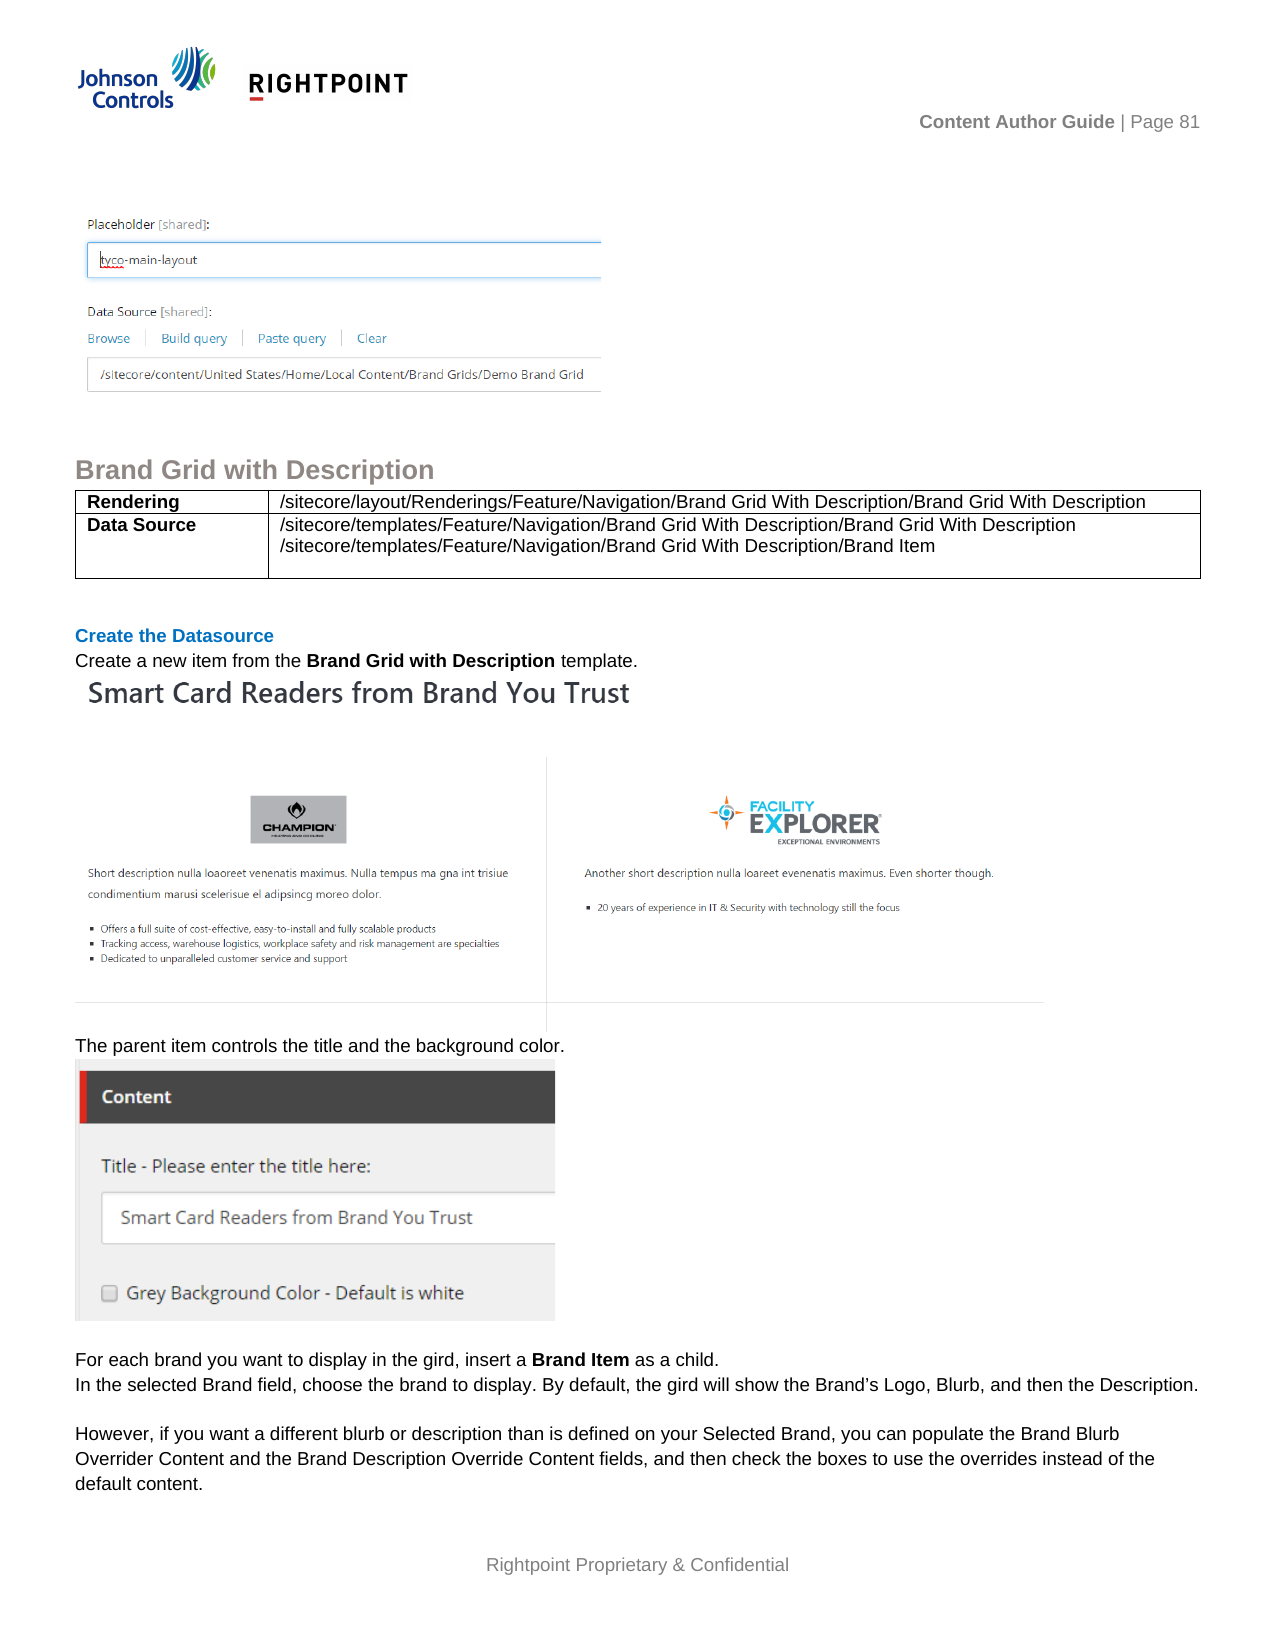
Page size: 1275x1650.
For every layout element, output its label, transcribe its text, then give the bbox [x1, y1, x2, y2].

picture [243, 63, 413, 102]
text In the selected Brand field, choose the brand to display. By default, the gird will show the Brand’s Logo, Blurb, and then the Description. [75, 1373, 1200, 1395]
table_cell /sitecore/templates/Feature/Navigation/Brand Grid With Description/Brand Grid With Description /sitecore/templates/Feature/Navigation/Brand Grid With Description/Brand Item [269, 514, 1200, 578]
picture [75, 212, 602, 405]
subtitle Brand Grid with Description [75, 454, 1200, 485]
table_header Rendering [76, 491, 268, 512]
table_cell Data Source [76, 514, 268, 578]
picture [75, 674, 1050, 1032]
text For each brand you want to display in the gird, insert a Brand Item as a child. [75, 1349, 1200, 1370]
table_header /sitecore/layout/Renderings/Feature/Navigation/Brand Grid With Description/Brand Grid With Description [269, 491, 1200, 512]
subtitle Create the Datasource [75, 625, 1200, 646]
picture [75, 1059, 556, 1321]
text However, if you want a different blurb or description than is defined on your Selected Brand, you can populate the Brand Blurb Overrider Content and the Brand Description Override Content fields, and then check the boxes to use the overrides instead of the default content. [75, 1423, 1200, 1494]
text Create a new item from the Brand Grid with Description template. [75, 649, 1200, 671]
picture [75, 44, 218, 111]
text The parent item controls the title and the background color. [75, 1035, 1200, 1056]
